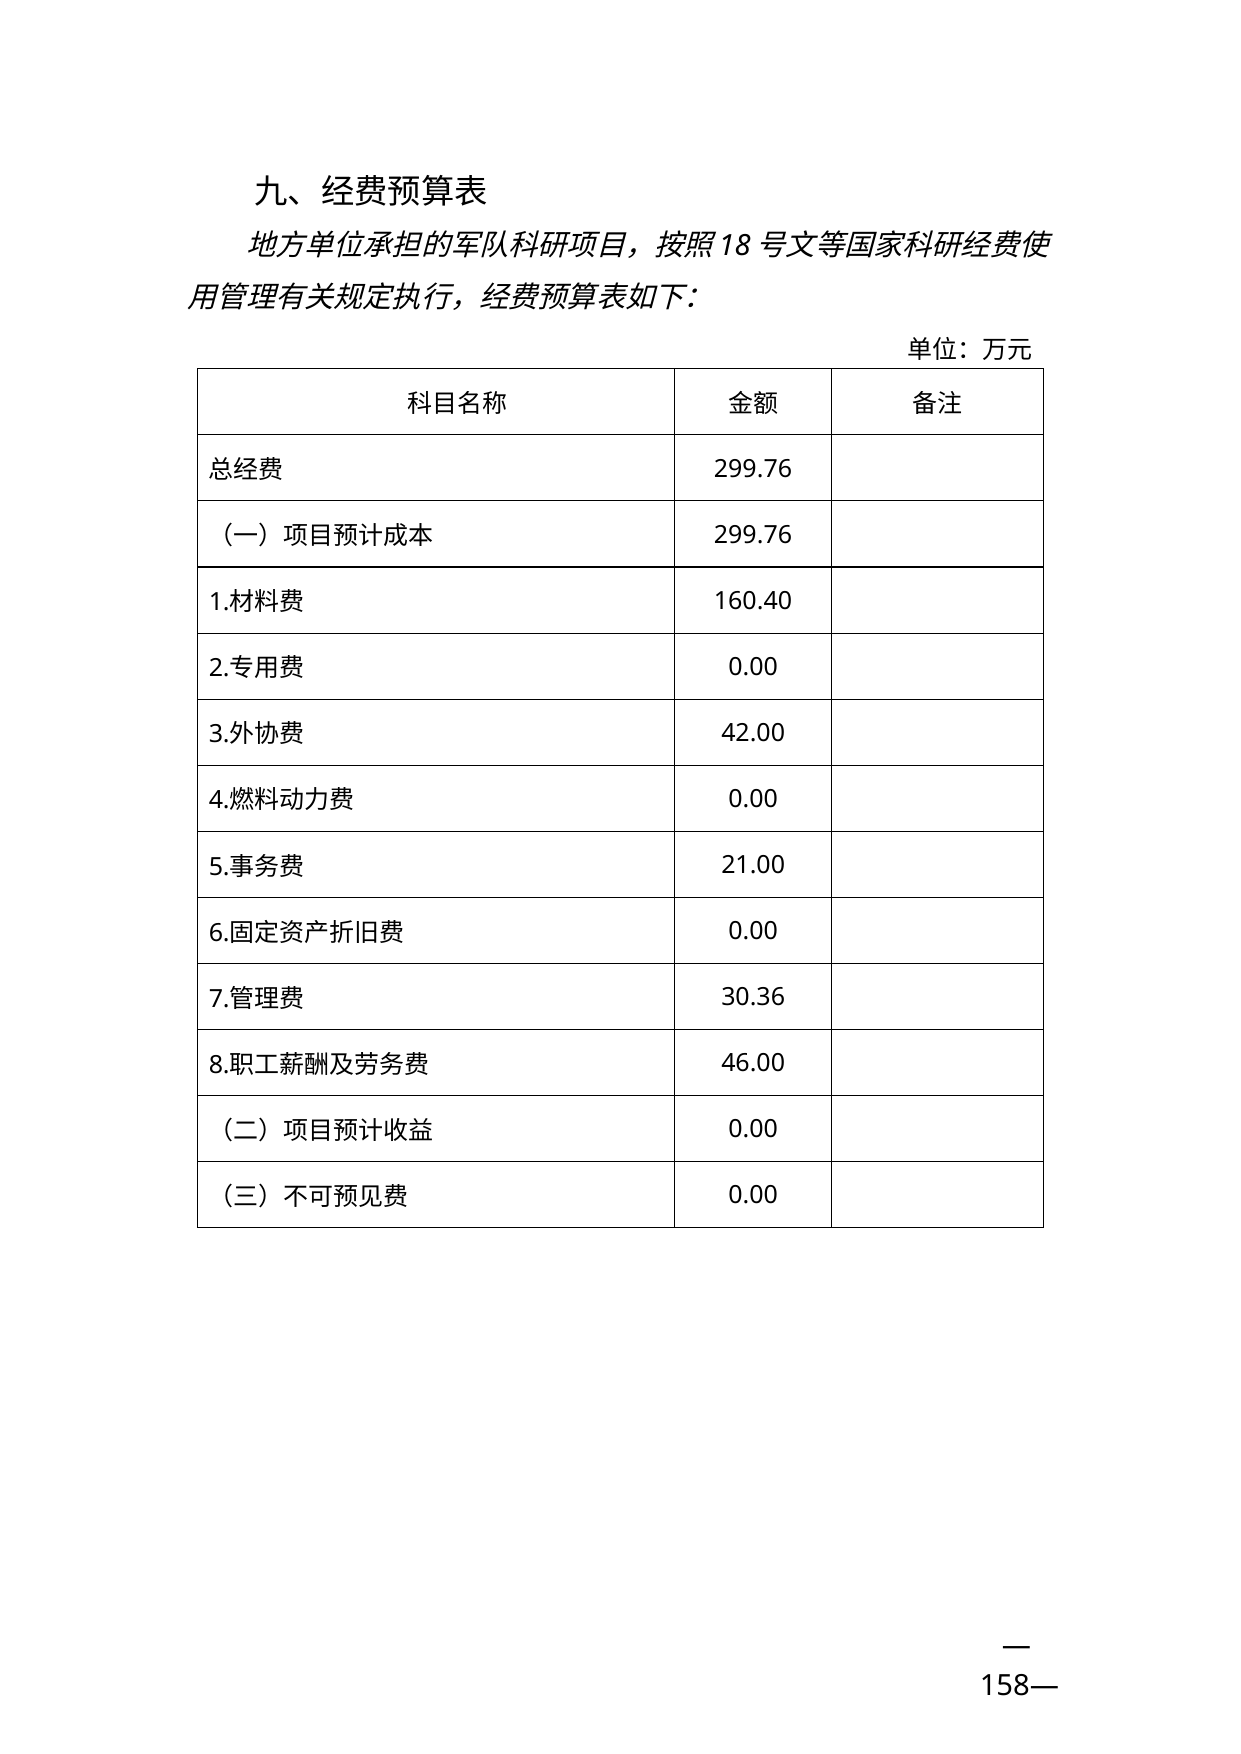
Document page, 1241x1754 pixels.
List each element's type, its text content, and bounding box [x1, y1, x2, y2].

table_cell 299.76 [675, 501, 831, 566]
table_cell 21.00 [675, 832, 831, 897]
table_cell [832, 435, 1043, 500]
table_cell [832, 634, 1043, 698]
table_cell 0.00 [675, 634, 831, 698]
table_cell （三）不可预见费 [198, 1162, 674, 1227]
table_cell [832, 1096, 1043, 1161]
table_cell 5.事务费 [198, 832, 674, 897]
list 地方单位承担的军队科研项目，按照18号文等国家科研经费使用管理有关规定执行，经费预算表如下： [187, 214, 1053, 318]
table_cell 1.材料费 [198, 568, 674, 632]
table_cell 4.燃料动力费 [198, 766, 674, 831]
table_cell 总经费 [198, 435, 674, 500]
table_cell [832, 766, 1043, 831]
table_cell （一）项目预计成本 [198, 501, 674, 566]
table_cell [832, 568, 1043, 632]
table_cell 160.40 [675, 568, 831, 632]
table_cell 0.00 [675, 766, 831, 831]
table_cell 299.76 [675, 435, 831, 500]
table_cell 7.管理费 [198, 964, 674, 1029]
list 经费预算表 [187, 162, 1053, 214]
table_cell 3.外协费 [198, 700, 674, 764]
table_cell [832, 1030, 1043, 1095]
table_cell 42.00 [675, 700, 831, 764]
table_cell 备注 [832, 369, 1043, 434]
table_cell [832, 964, 1043, 1029]
table_cell 0.00 [675, 1162, 831, 1227]
table_cell [832, 898, 1043, 963]
table_cell 6.固定资产折旧费 [198, 898, 674, 963]
table_cell 46.00 [675, 1030, 831, 1095]
table_cell 金额 [675, 369, 831, 434]
table_cell 0.00 [675, 1096, 831, 1161]
table_cell （二）项目预计收益 [198, 1096, 674, 1161]
table_cell 8.职工薪酬及劳务费 [198, 1030, 674, 1095]
table_cell [832, 1162, 1043, 1227]
table_header 单位：万元 [197, 318, 1043, 368]
table_cell [832, 700, 1043, 764]
table_cell 0.00 [675, 898, 831, 963]
table_cell [832, 501, 1043, 566]
table_cell [832, 832, 1043, 897]
table_cell 科目名称 [198, 369, 674, 434]
table_cell 2.专用费 [198, 634, 674, 698]
table_cell 30.36 [675, 964, 831, 1029]
